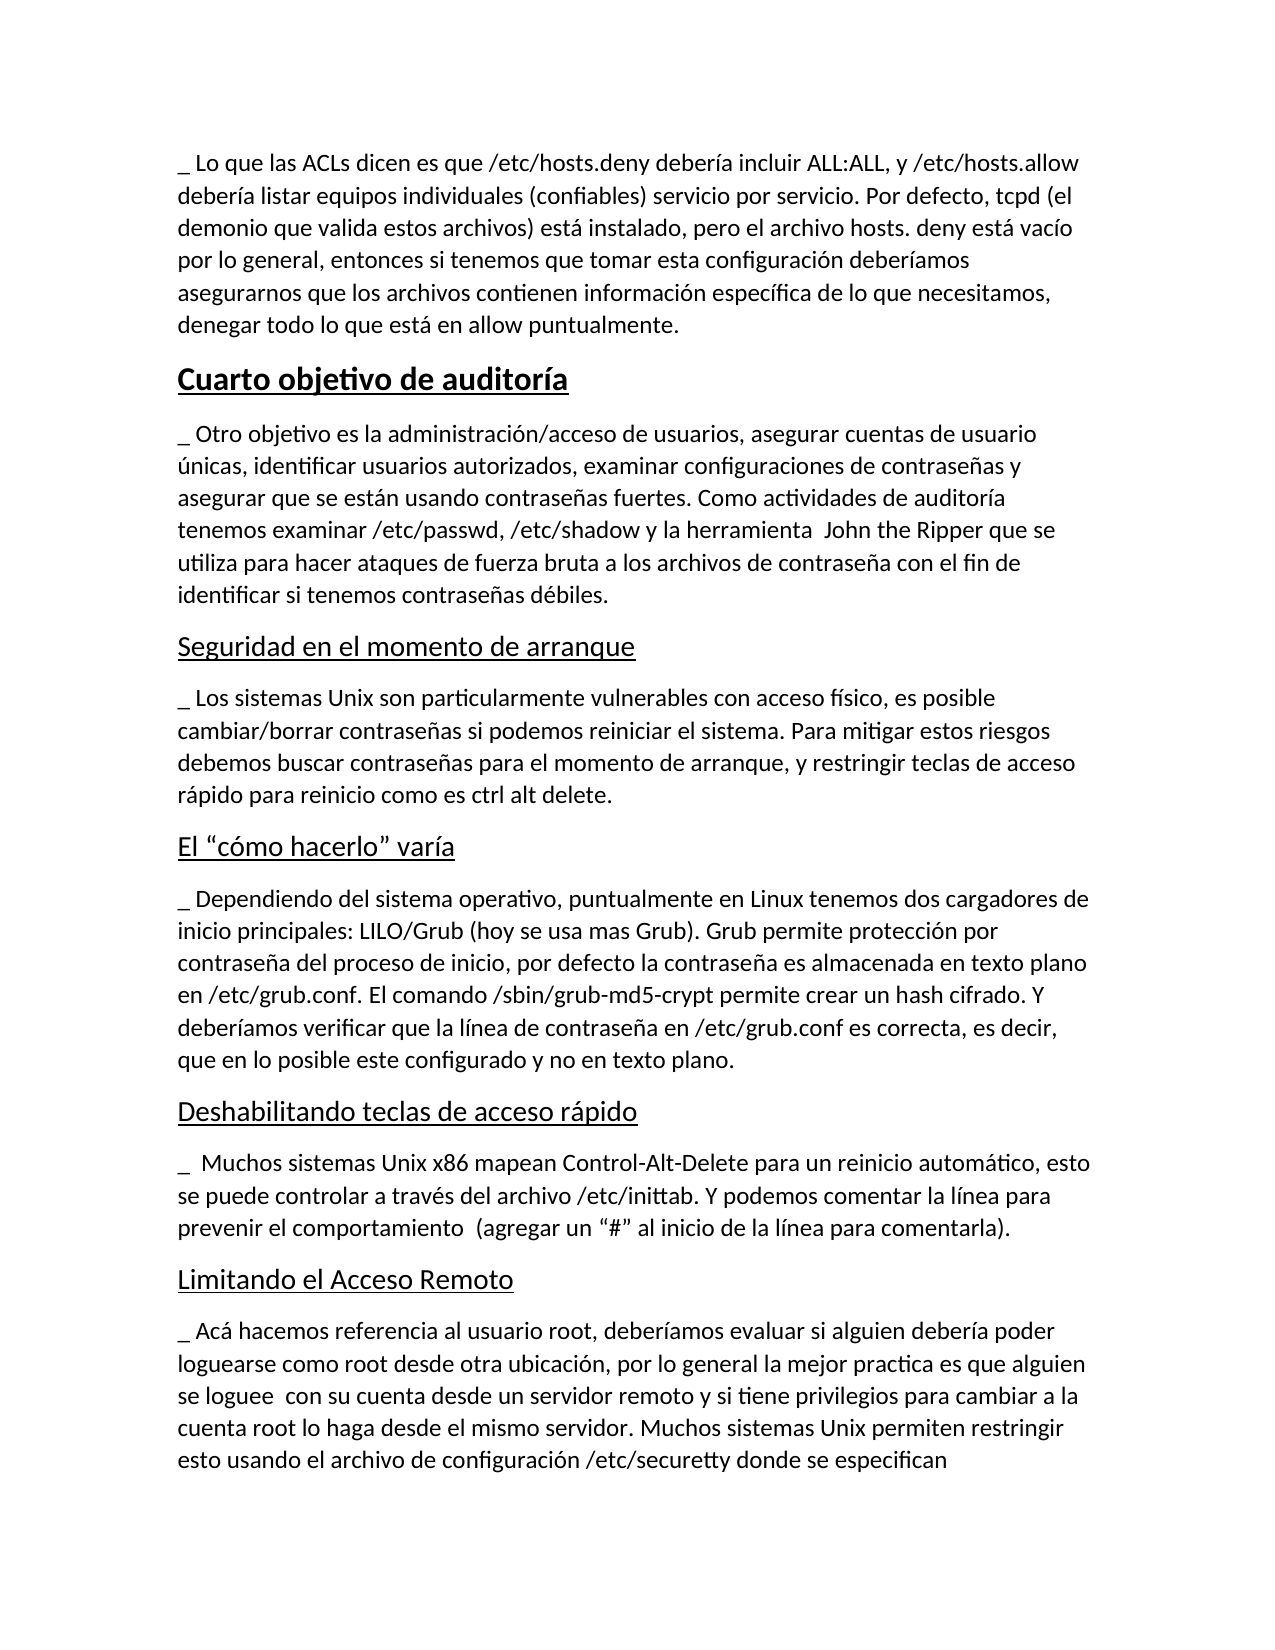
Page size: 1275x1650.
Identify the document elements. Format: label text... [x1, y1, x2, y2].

text _ Otro objetivo es la administración/acceso de usuarios, asegurar cuentas de usuario únicas, identificar usuarios autorizados, examinar configuraciones de contraseñas y asegurar que se están usando contraseñas fuertes. Como actividades de auditoría tenemos examinar /etc/passwd, /etc/shadow y la herramienta John the Ripper que se utiliza para hacer ataques de fuerza bruta a los archivos de contraseña con el fin de identificar si tenemos contraseñas débiles. [177, 418, 1098, 610]
text _ Los sistemas Unix son particularmente vulnerables con acceso físico, es posible cambiar/borrar contraseñas si podemos reiniciar el sistema. Para mitigar estos riesgos debemos buscar contraseñas para el momento de arranque, y restringir teclas de acceso rápido para reinicio como es ctrl alt delete. [177, 683, 1098, 810]
text Seguridad en el momento de arranque [177, 628, 1098, 664]
text El “cómo hacerlo” varía [177, 828, 1098, 864]
text Limitando el Acceso Remoto [177, 1261, 1098, 1297]
text _ Muchos sistemas Unix x86 mapean Control-Alt-Delete para un reinicio automático, esto se puede controlar a través del archivo /etc/inittab. Y podemos comentar la línea para prevenir el comportamiento (agregar un “#” al inicio de la línea para comentarla). [177, 1148, 1098, 1243]
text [177, 1316, 1098, 1475]
text _ Dependiendo del sistema operativo, puntualmente en Linux tenemos dos cargadores de inicio principales: LILO/Grub (hoy se usa mas Grub). Grub permite protección por contraseña del proceso de inicio, por defecto la contraseña es almacenada en texto plano en /etc/grub.conf. El comando /sbin/grub-md5-crypt permite crear un hash cifrado. Y deberíamos verificar que la línea de contraseña en /etc/grub.conf es correcta, es decir, que en lo posible este configurado y no en texto plano. [177, 883, 1098, 1075]
text Cuarto objetivo de auditoría [177, 358, 1098, 399]
text Deshabilitando teclas de acceso rápido [177, 1093, 1098, 1129]
text _ Lo que las ACLs dicen es que /etc/hosts.deny debería incluir ALL:ALL, y /etc/hosts.allow debería listar equipos individuales (confiables) servicio por servicio. Por defecto, tcpd (el demonio que valida estos archivos) está instalado, pero el archivo hosts. deny está vacío por lo general, entonces si tenemos que tomar esta configuración deberíamos asegurarnos que los archivos contienen información específica de lo que necesitamos, denegar todo lo que está en allow puntualmente. [177, 148, 1098, 339]
